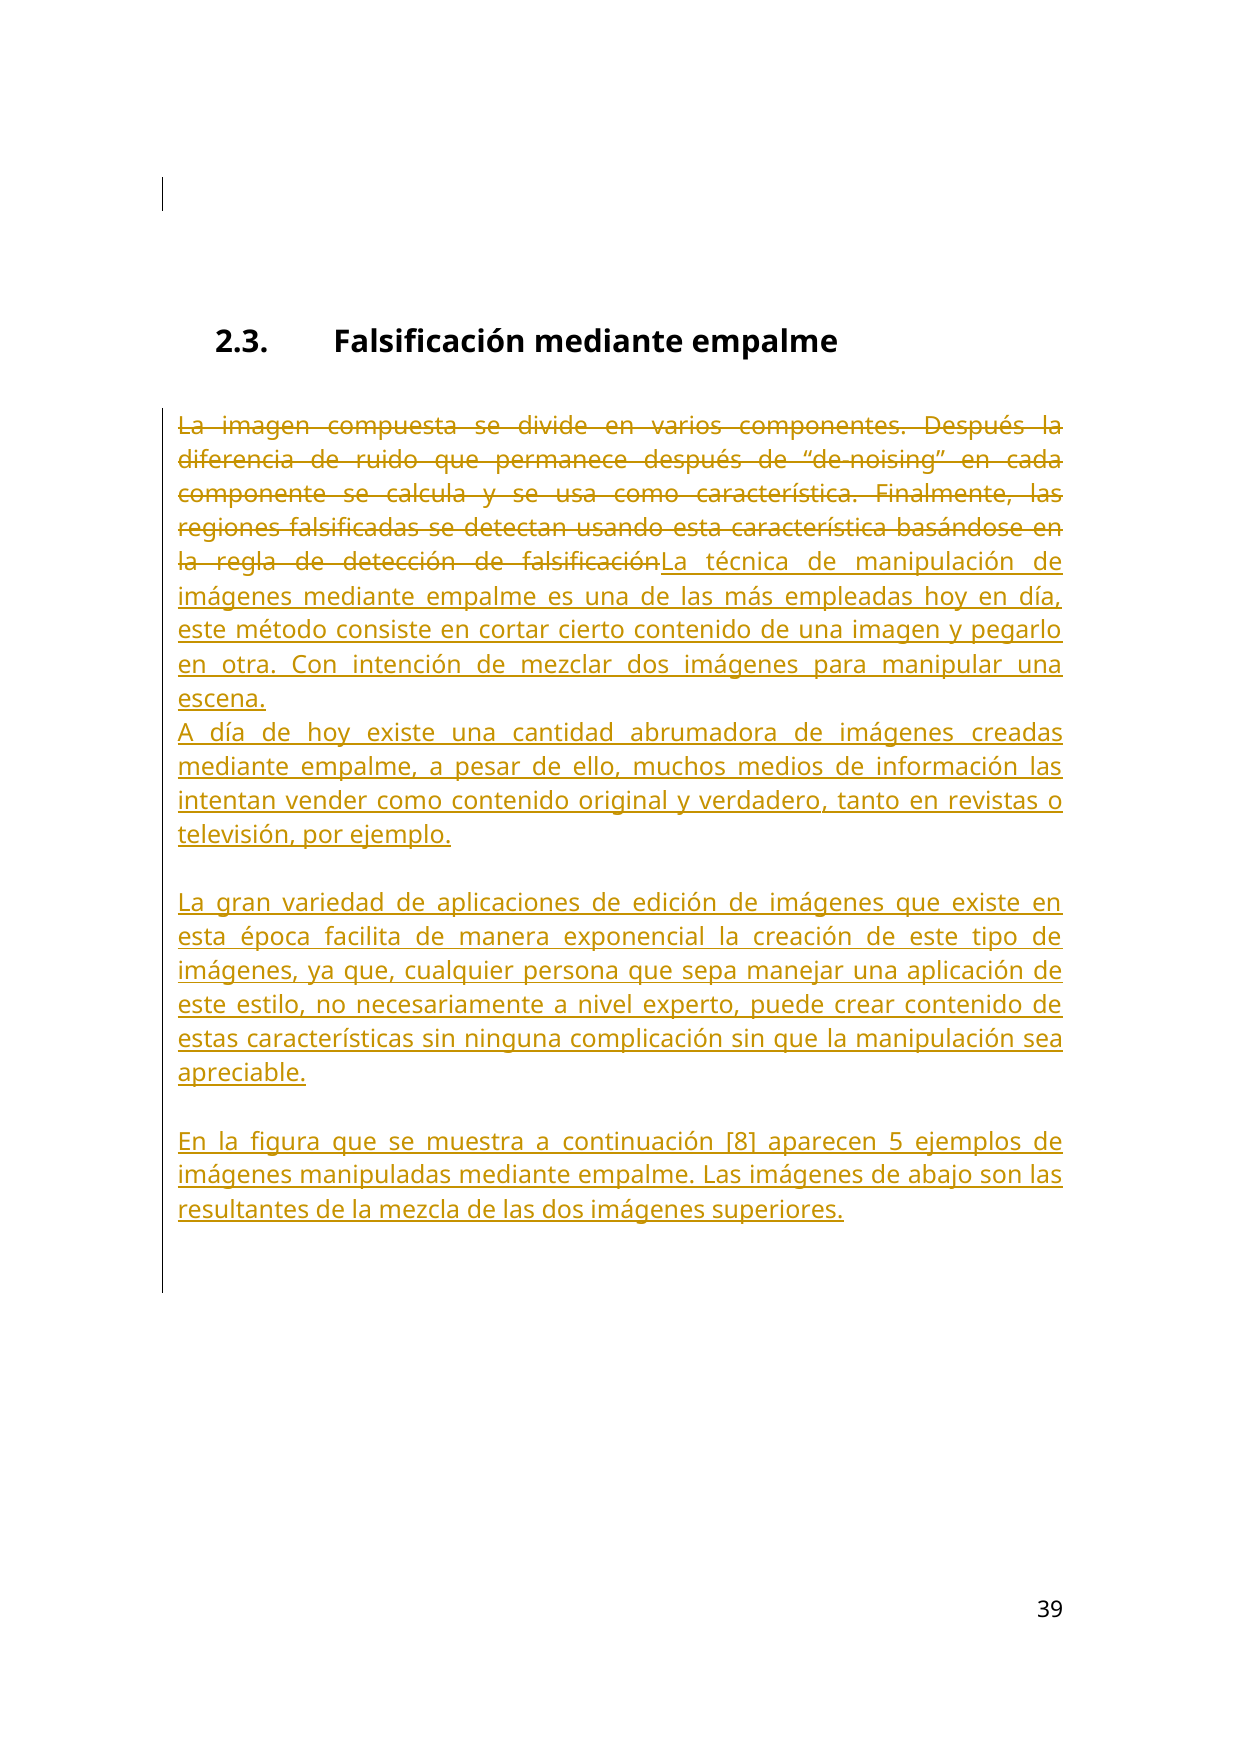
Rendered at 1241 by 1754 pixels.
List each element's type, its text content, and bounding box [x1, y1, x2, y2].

subtitle Falsificación mediante empalme [215, 319, 1063, 362]
